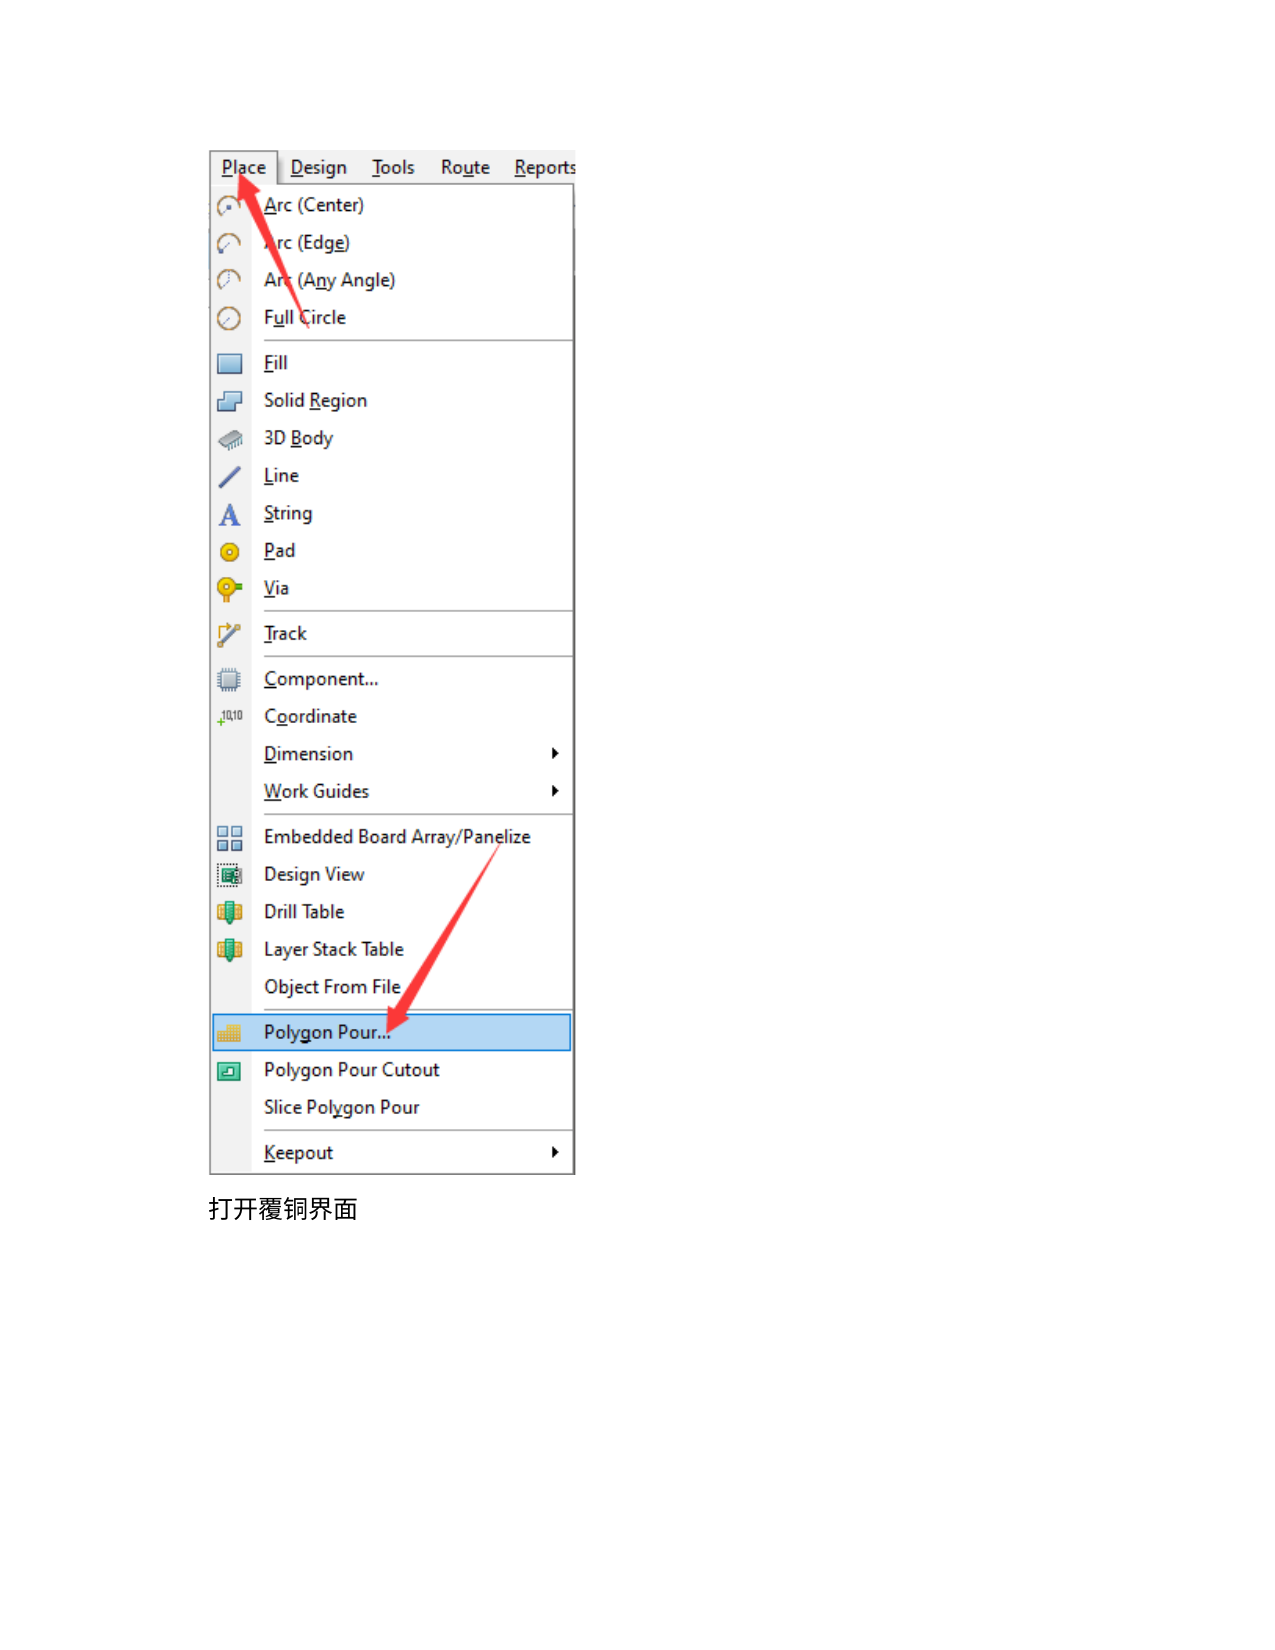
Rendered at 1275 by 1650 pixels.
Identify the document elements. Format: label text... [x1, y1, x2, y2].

text 打开覆铜界面 [187, 1189, 1087, 1226]
picture [208, 150, 576, 1175]
